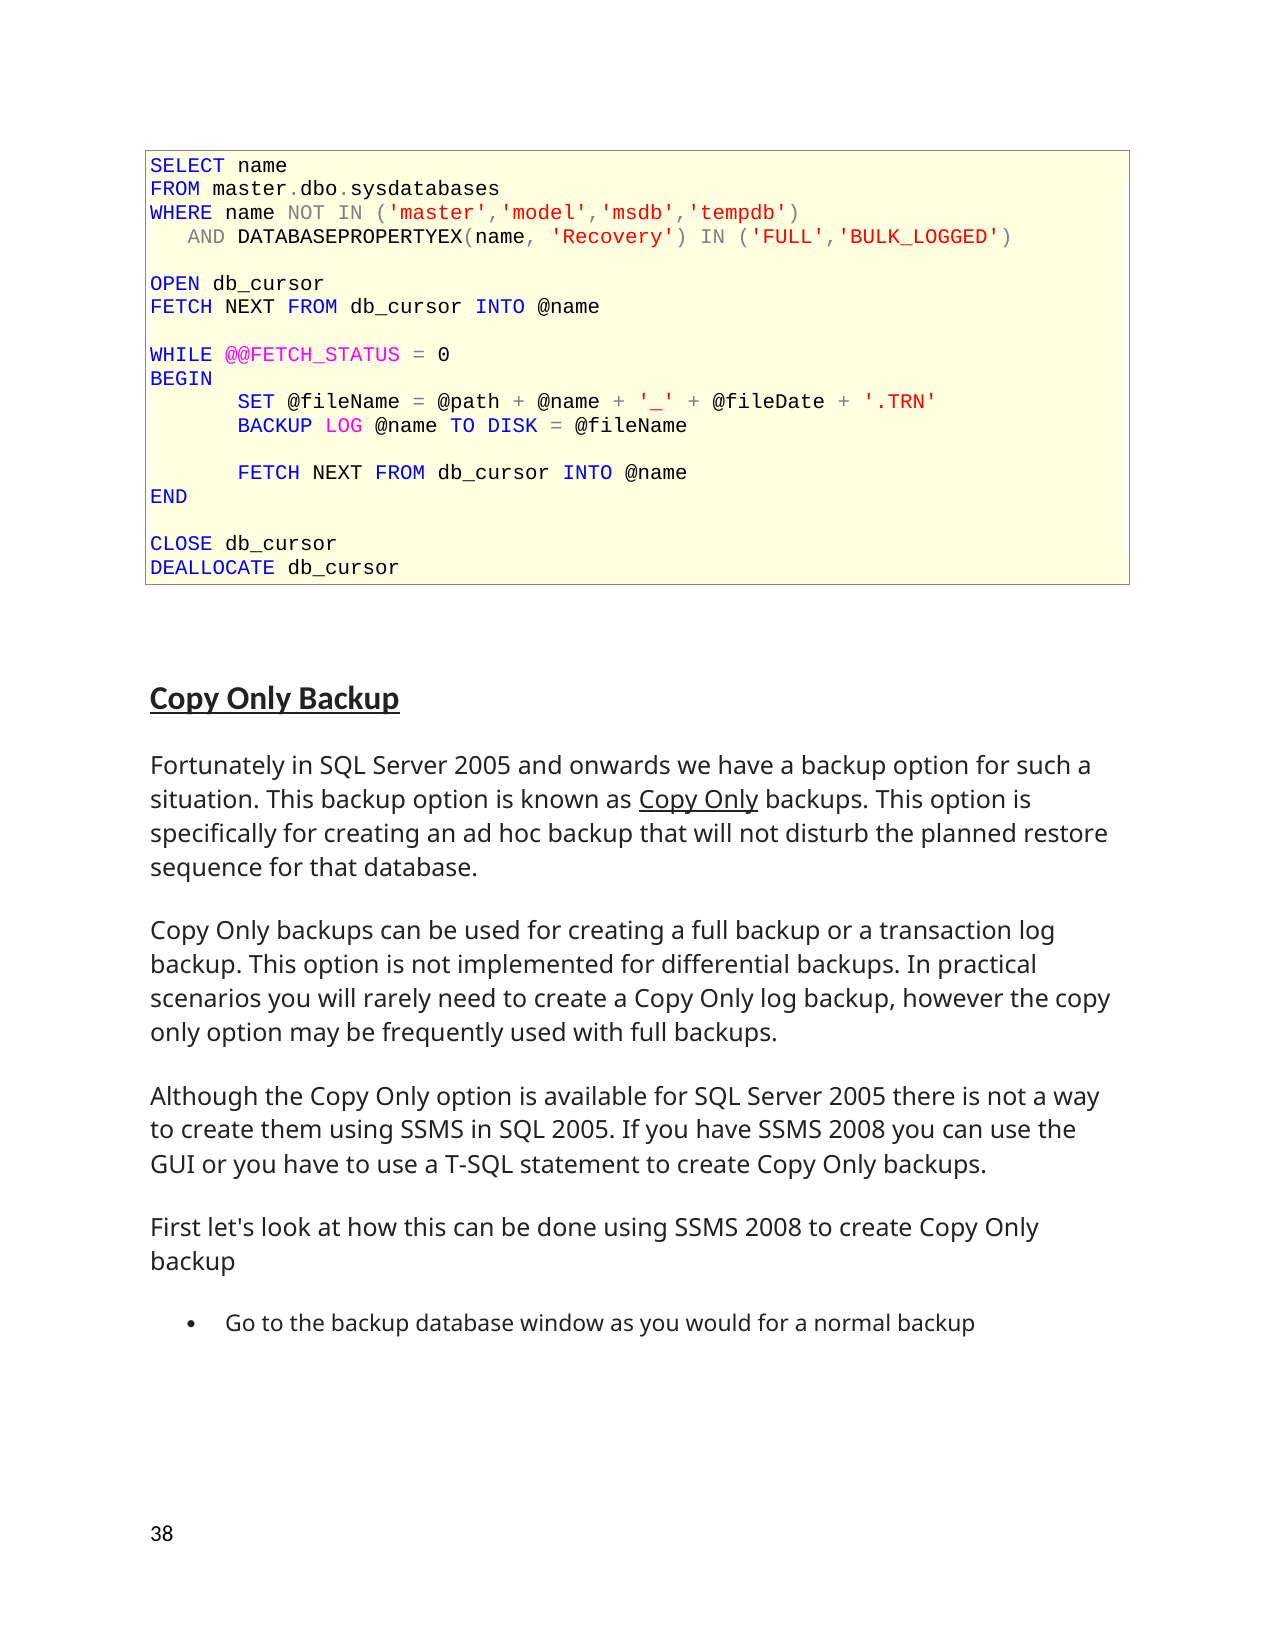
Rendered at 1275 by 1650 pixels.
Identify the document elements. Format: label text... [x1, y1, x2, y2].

text Although the Copy Only option is available for SQL Server 2005 there is not a way to create them using SSMS in SQL 2005. If you have SSMS 2008 you can use the GUI or you have to use a T-SQL statement to create Copy Only backups. [150, 1078, 1125, 1180]
text SELECT name [146, 151, 1129, 178]
text FETCH NEXT FROM db_cursor INTO @name [150, 462, 1125, 486]
text AND DATABASEPROPERTYEX(name, 'Recovery') IN ('FULL','BULK_LOGGED') [150, 226, 1125, 249]
text FETCH NEXT FROM db_cursor INTO @name [150, 297, 1125, 320]
text Copy Only Backup [150, 677, 1125, 718]
text Copy Only backups can be used for creating a full backup or a transaction log backup. This option is not implemented for differential backups. In practical scenarios you will rarely need to create a Copy Only log backup, however the copy only option may be frequently used with full backups. [150, 913, 1125, 1049]
text First let's look at how this can be done using SSMS 2008 to create Copy Only backup [150, 1209, 1125, 1278]
text WHILE @@FETCH_STATUS = 0 [150, 344, 1125, 367]
text FROM master.dbo.sysdatabases [150, 178, 1125, 202]
list Go to the backup database window as you would for a normal backup [187, 1307, 1125, 1338]
text BACKUP LOG @name TO DISK = @fileName [150, 415, 1125, 438]
text CLOSE db_cursor [150, 533, 1125, 552]
text BEGIN [150, 367, 1125, 391]
text WHERE name NOT IN ('master','model','msdb','tempdb') [150, 202, 1125, 226]
text SET @fileName = @path + @name + '_' + @fileDate + '.TRN' [150, 391, 1125, 415]
text Fortunately in SQL Server 2005 and onwards we have a backup option for such a situation. This backup option is known as Copy Only backups. This option is specifically for creating an ad hoc backup that will not disturb the planned restore sequence for that database. [150, 747, 1125, 883]
text END [150, 486, 1125, 509]
text OPEN db_cursor [150, 273, 1125, 297]
text DEALLOCATE db_cursor [146, 552, 1129, 584]
